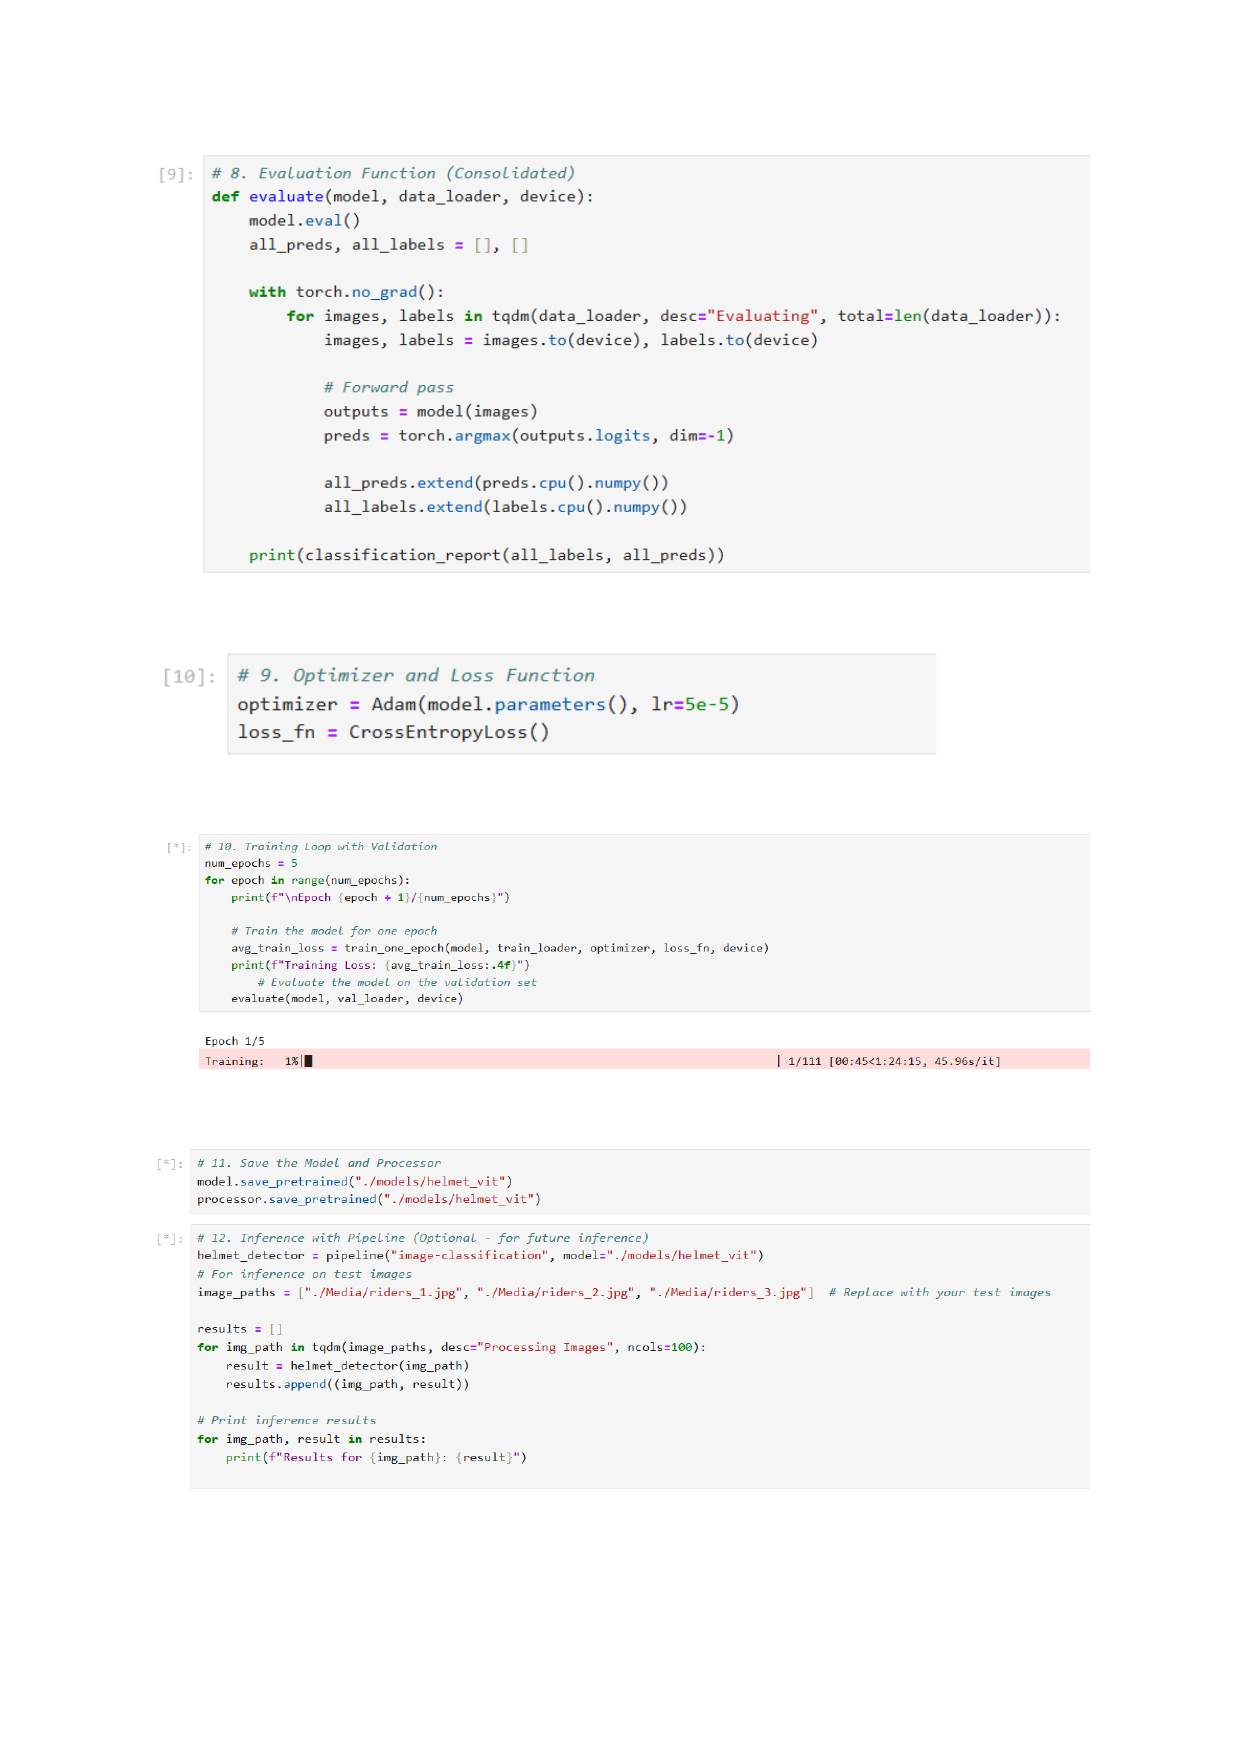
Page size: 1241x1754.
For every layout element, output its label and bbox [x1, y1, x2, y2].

picture [150, 150, 1091, 578]
picture [150, 650, 937, 757]
picture [150, 1144, 1091, 1489]
picture [150, 829, 1091, 1072]
